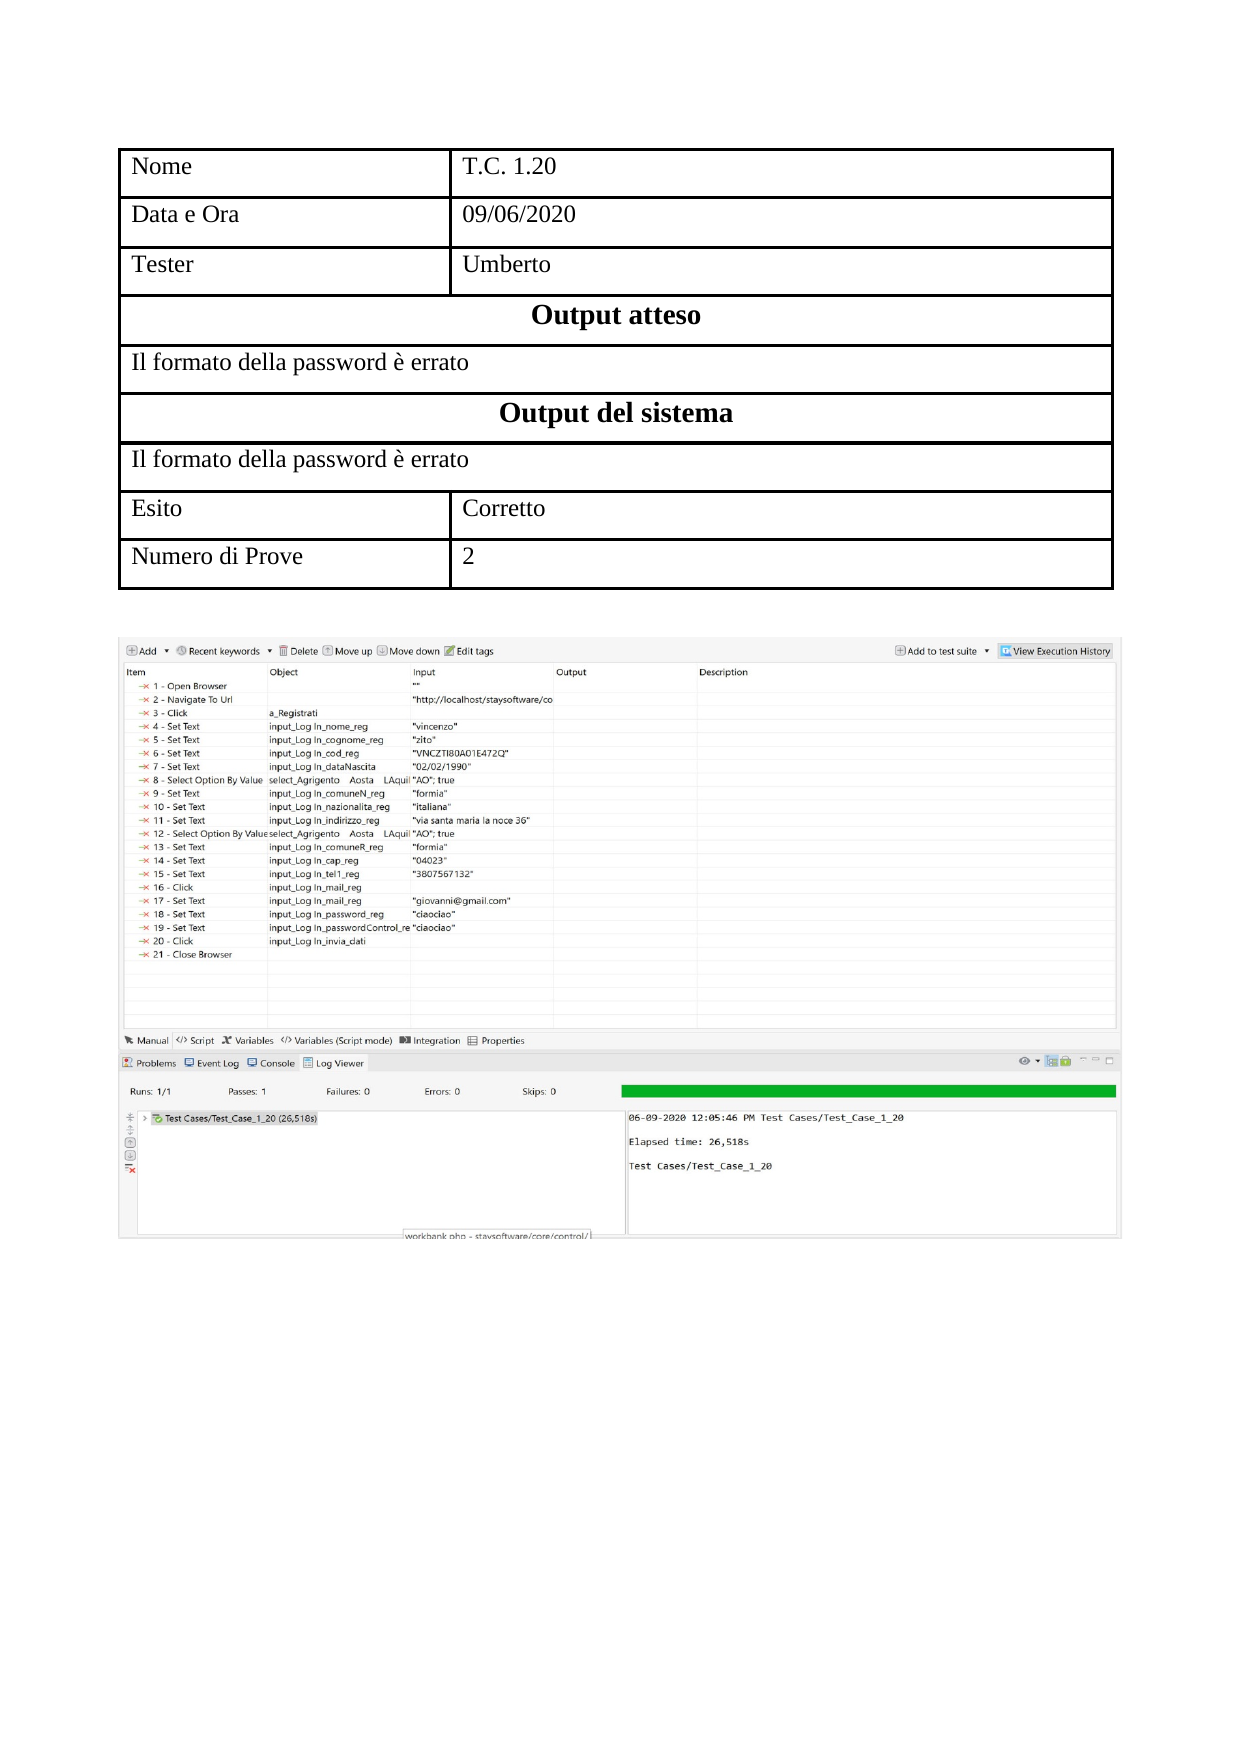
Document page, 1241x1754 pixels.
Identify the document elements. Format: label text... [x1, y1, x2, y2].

table_header Nome [121, 151, 449, 196]
table_cell 09/06/2020 [452, 199, 1111, 246]
table_cell Data e Ora [121, 199, 449, 246]
table_cell 2 [452, 541, 1111, 587]
table_header T.C. 1.20 [452, 151, 1111, 196]
table_cell Output del sistema [121, 395, 1111, 441]
table_cell Umberto [452, 249, 1111, 294]
table_cell Il formato della password è errato [121, 445, 1111, 490]
table_cell Output atteso [121, 297, 1111, 343]
table_cell Corretto [452, 493, 1111, 538]
table_cell Il formato della password è errato [121, 347, 1111, 392]
table_cell Esito [121, 493, 449, 538]
table_cell Tester [121, 249, 449, 294]
table_cell Numero di Prove [121, 541, 449, 587]
picture [118, 637, 1123, 1239]
